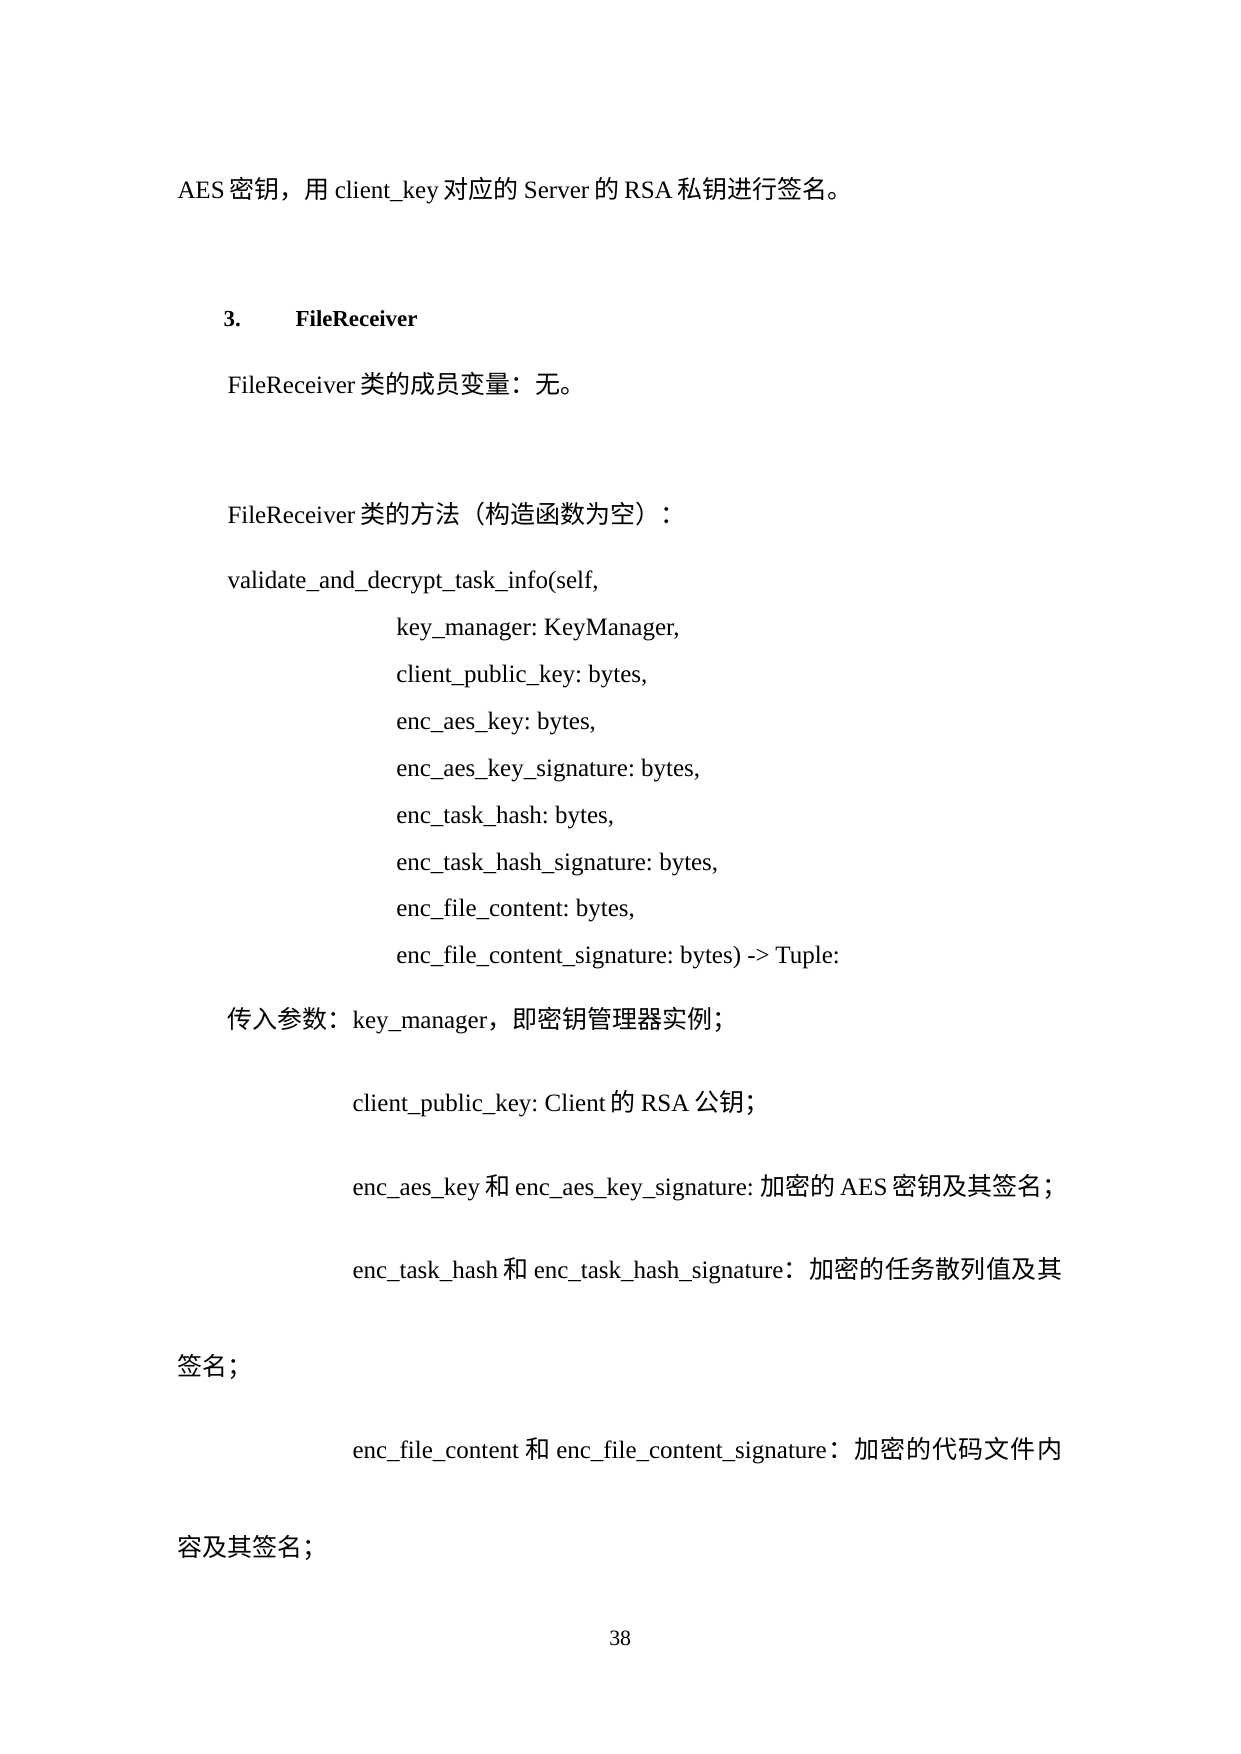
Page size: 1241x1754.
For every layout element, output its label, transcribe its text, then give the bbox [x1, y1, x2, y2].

text FileReceiver类的方法（构造函数为空）： [177, 480, 1063, 545]
text enc_file_content: bytes, [177, 892, 1063, 924]
text client_public_key: Client的RSA公钥； [177, 1068, 1063, 1133]
subtitle FileReceiver [177, 302, 1063, 334]
text enc_aes_key和enc_aes_key_signature: 加密的AES密钥及其签名； [177, 1152, 1063, 1217]
text enc_task_hash_signature: bytes, [177, 845, 1063, 877]
text enc_aes_key_signature: bytes, [177, 751, 1063, 783]
text FileReceiver类的成员变量：无。 [177, 350, 1063, 415]
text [177, 155, 1063, 220]
text enc_task_hash: bytes, [177, 798, 1063, 830]
text validate_and_decrypt_task_info(self, [177, 563, 1063, 596]
text enc_file_content_signature: bytes) -> Tuple: [177, 938, 1063, 971]
text 传入参数：key_manager，即密钥管理器实例； [177, 985, 1063, 1050]
text client_public_key: bytes, [177, 657, 1063, 690]
text enc_aes_key: bytes, [177, 704, 1063, 737]
text enc_task_hash和enc_task_hash_signature：加密的任务散列值及其签名； [177, 1235, 1063, 1397]
text key_manager: KeyManager, [177, 610, 1063, 643]
text enc_file_content和enc_file_content_signature：加密的代码文件内容及其签名； [177, 1415, 1063, 1578]
